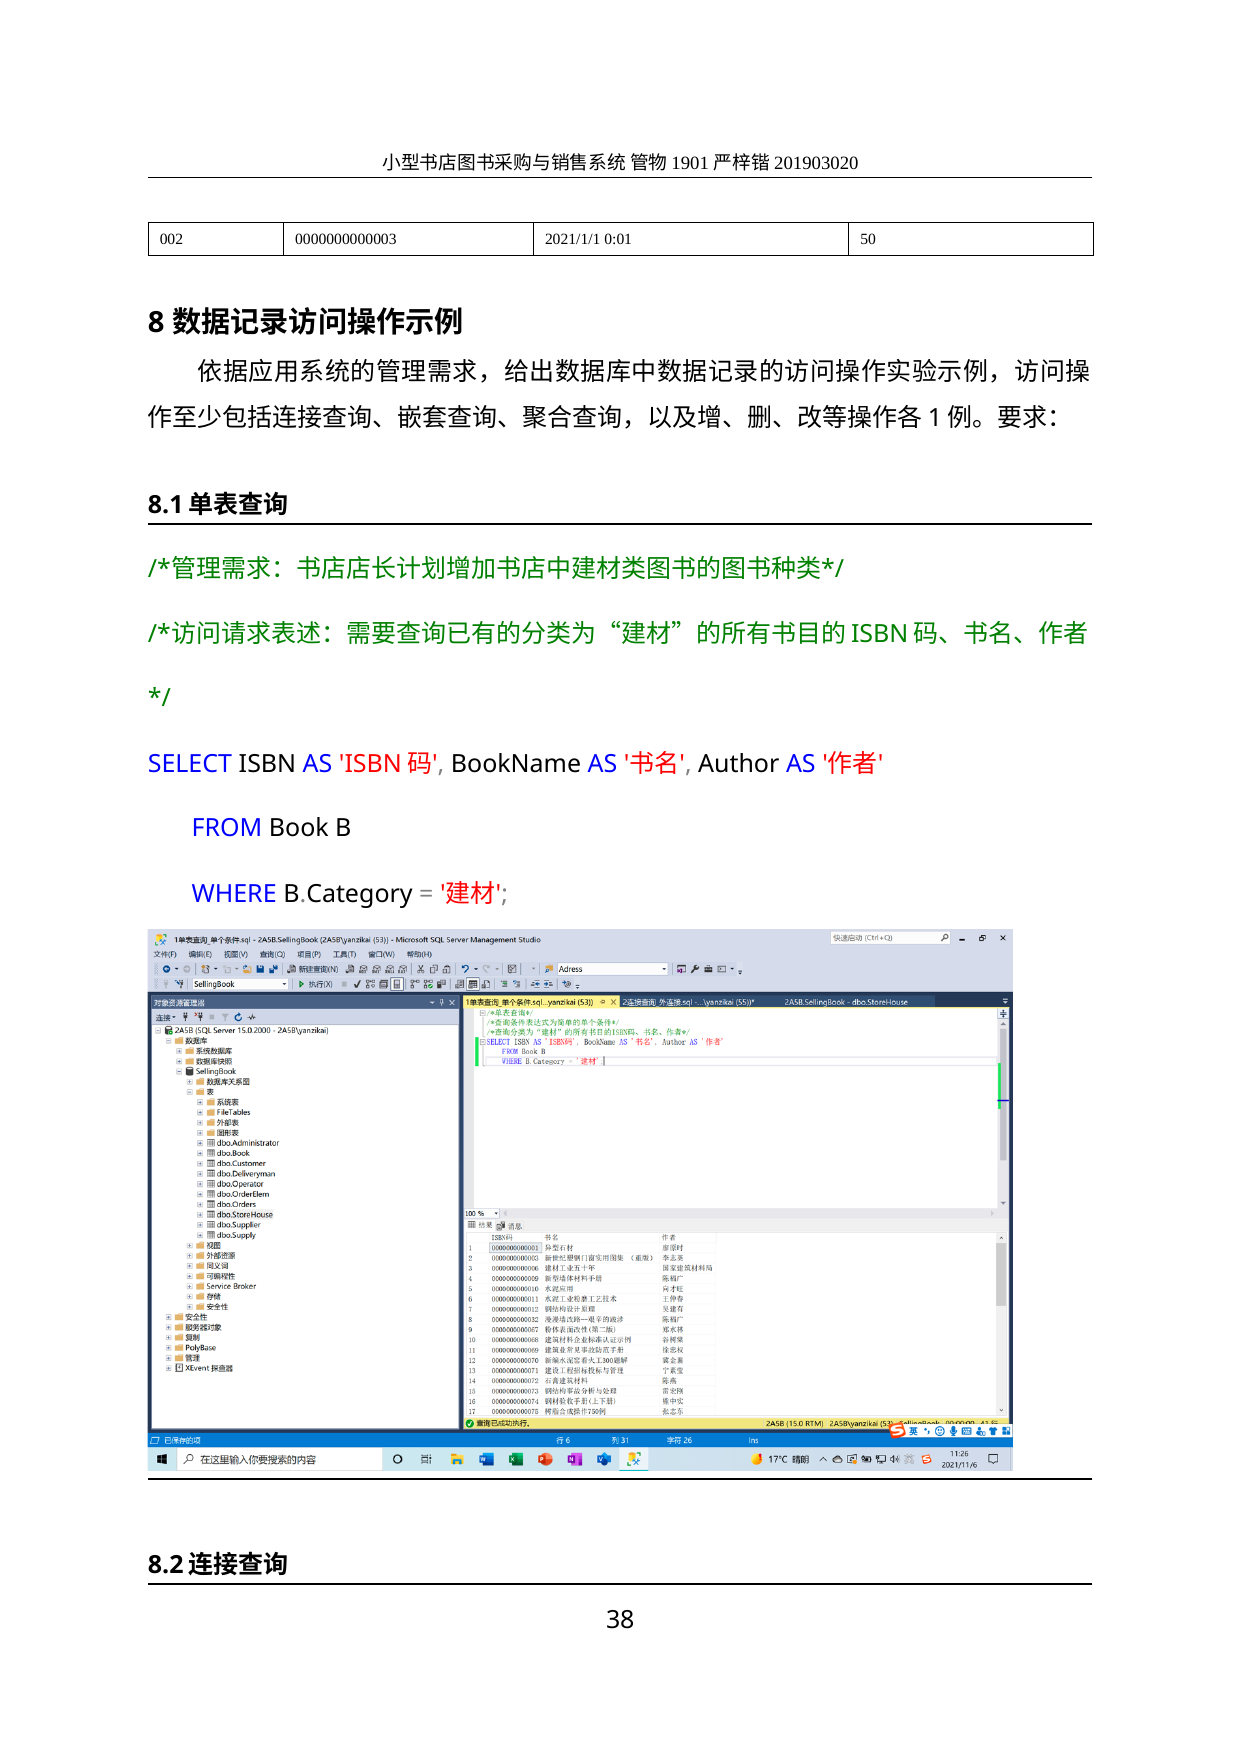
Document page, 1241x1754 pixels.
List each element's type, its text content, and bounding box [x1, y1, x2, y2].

text 依据应用系统的管理需求，给出数据库中数据记录的访问操作实验示例，访问操作至少包括连接查询、嵌套查询、聚合查询，以及增、删、改等操作各1例。要求： [148, 352, 1092, 433]
text /*管理需求：书店店长计划增加书店中建材类图书的图书种类*/ [148, 534, 1092, 599]
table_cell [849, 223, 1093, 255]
text FROM Book B [148, 794, 1092, 859]
text /*访问请求表述：需要查询已有的分类为“建材”的所有书目的ISBN码、书名、作者*/ [148, 599, 1092, 729]
text 8 数据记录访问操作示例 [148, 299, 1092, 341]
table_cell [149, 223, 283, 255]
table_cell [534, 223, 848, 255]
text 8.2连接查询 [148, 1545, 1092, 1583]
text SELECT ISBN AS 'ISBN码', BookName AS '书名', Author AS '作者' [148, 729, 1092, 794]
text 8.1单表查询 [148, 485, 1092, 523]
text WHERE B.Category = '建材'; [148, 859, 1092, 924]
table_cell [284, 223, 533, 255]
picture [147, 929, 1013, 1471]
